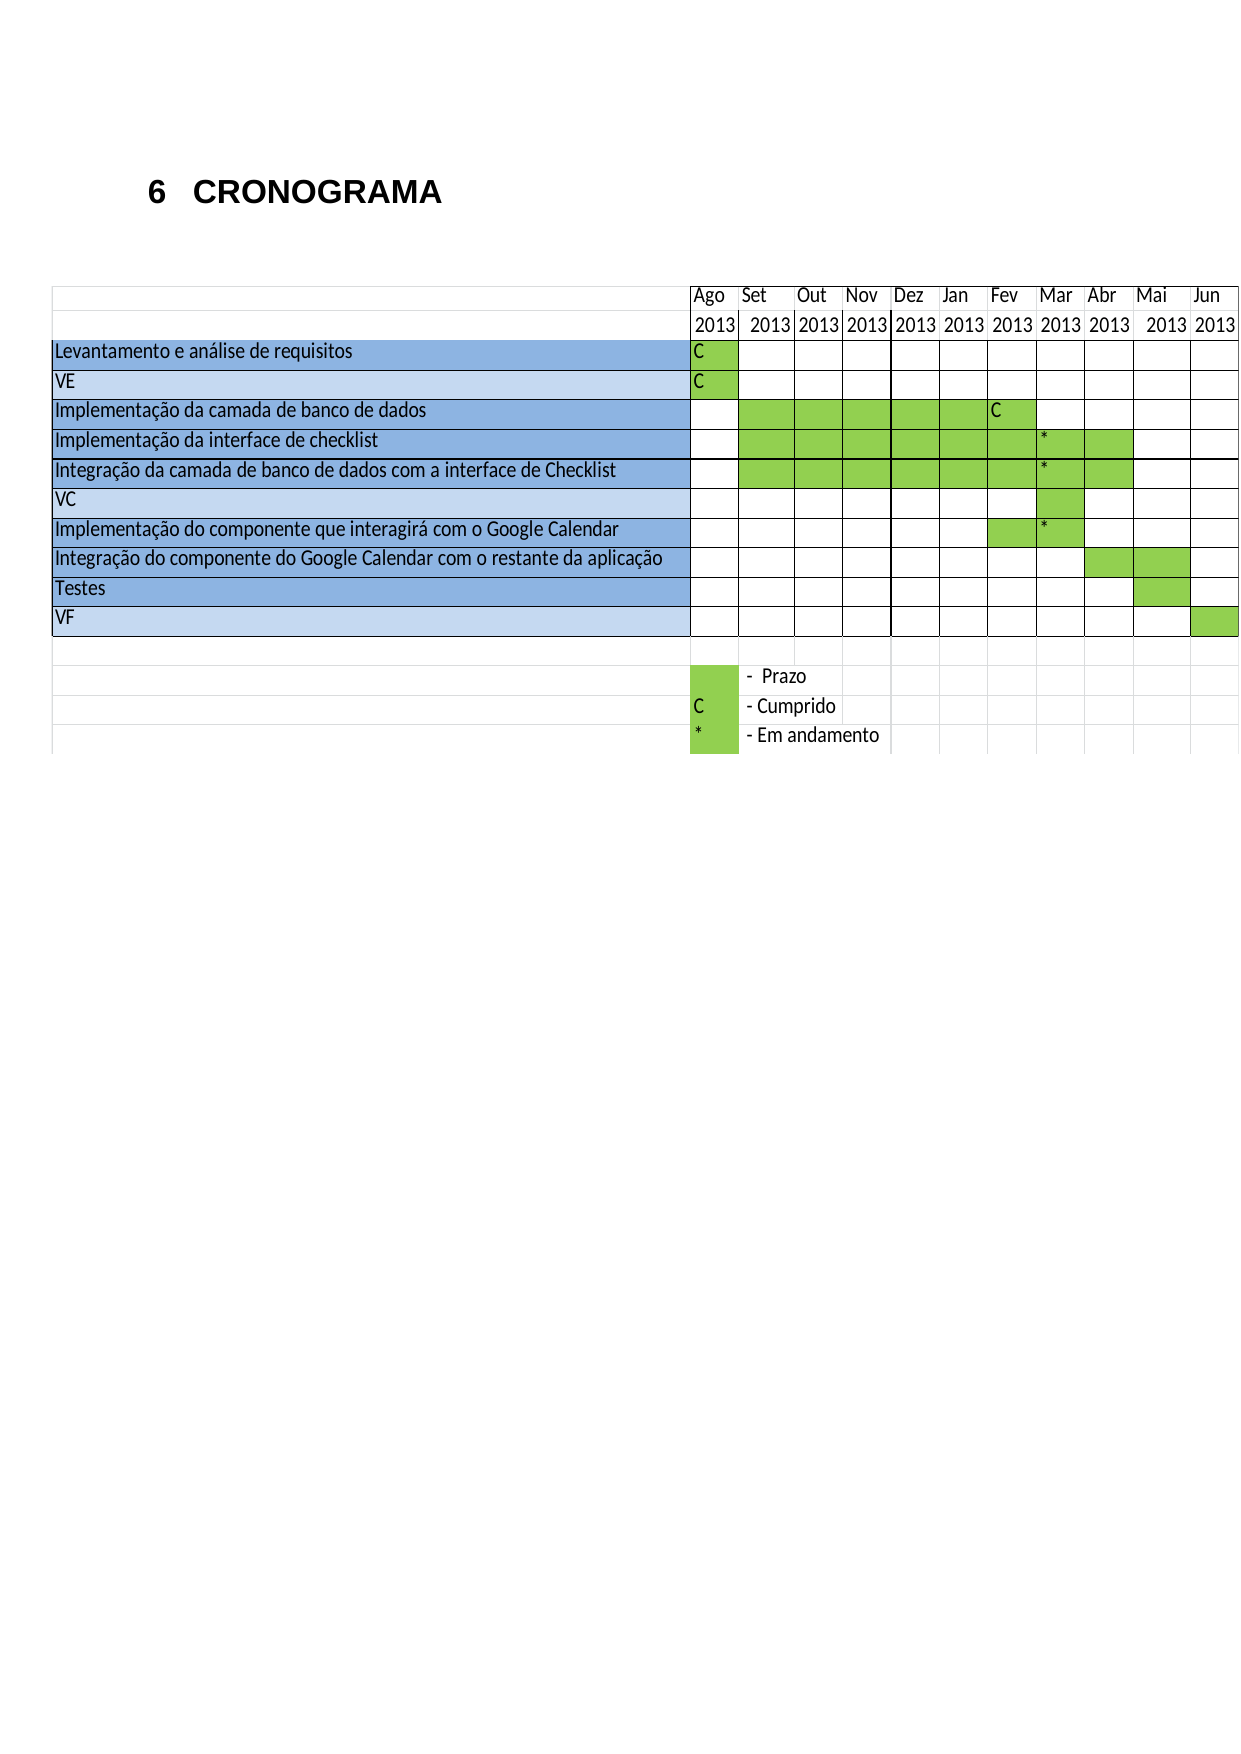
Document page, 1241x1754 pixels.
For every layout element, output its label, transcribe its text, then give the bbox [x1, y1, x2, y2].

subtitle CRONOGRAMA [148, 173, 1092, 211]
